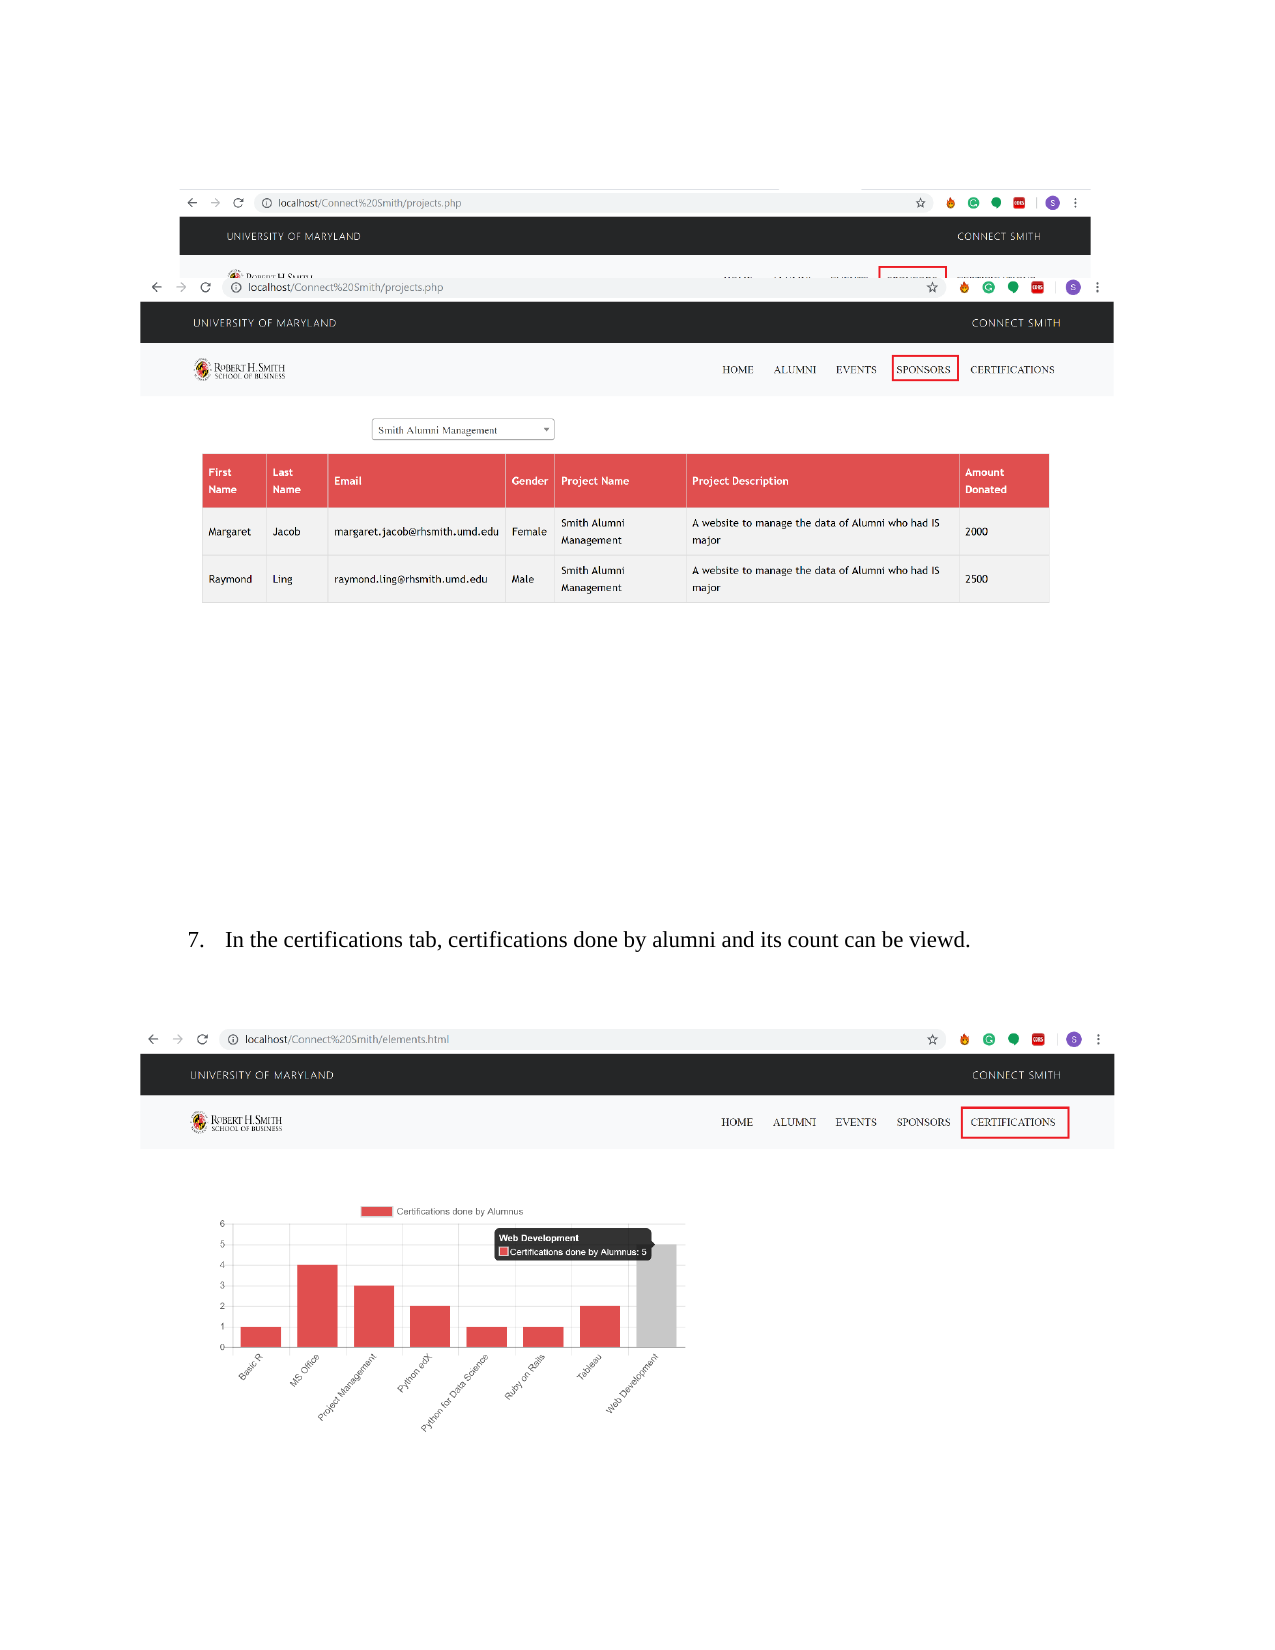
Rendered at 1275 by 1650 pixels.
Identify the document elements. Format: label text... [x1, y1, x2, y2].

picture [140, 1027, 1115, 1459]
list In the certifications tab, certifications done by alumni and its count can be viewd. [187, 926, 1125, 953]
picture [140, 189, 1114, 677]
